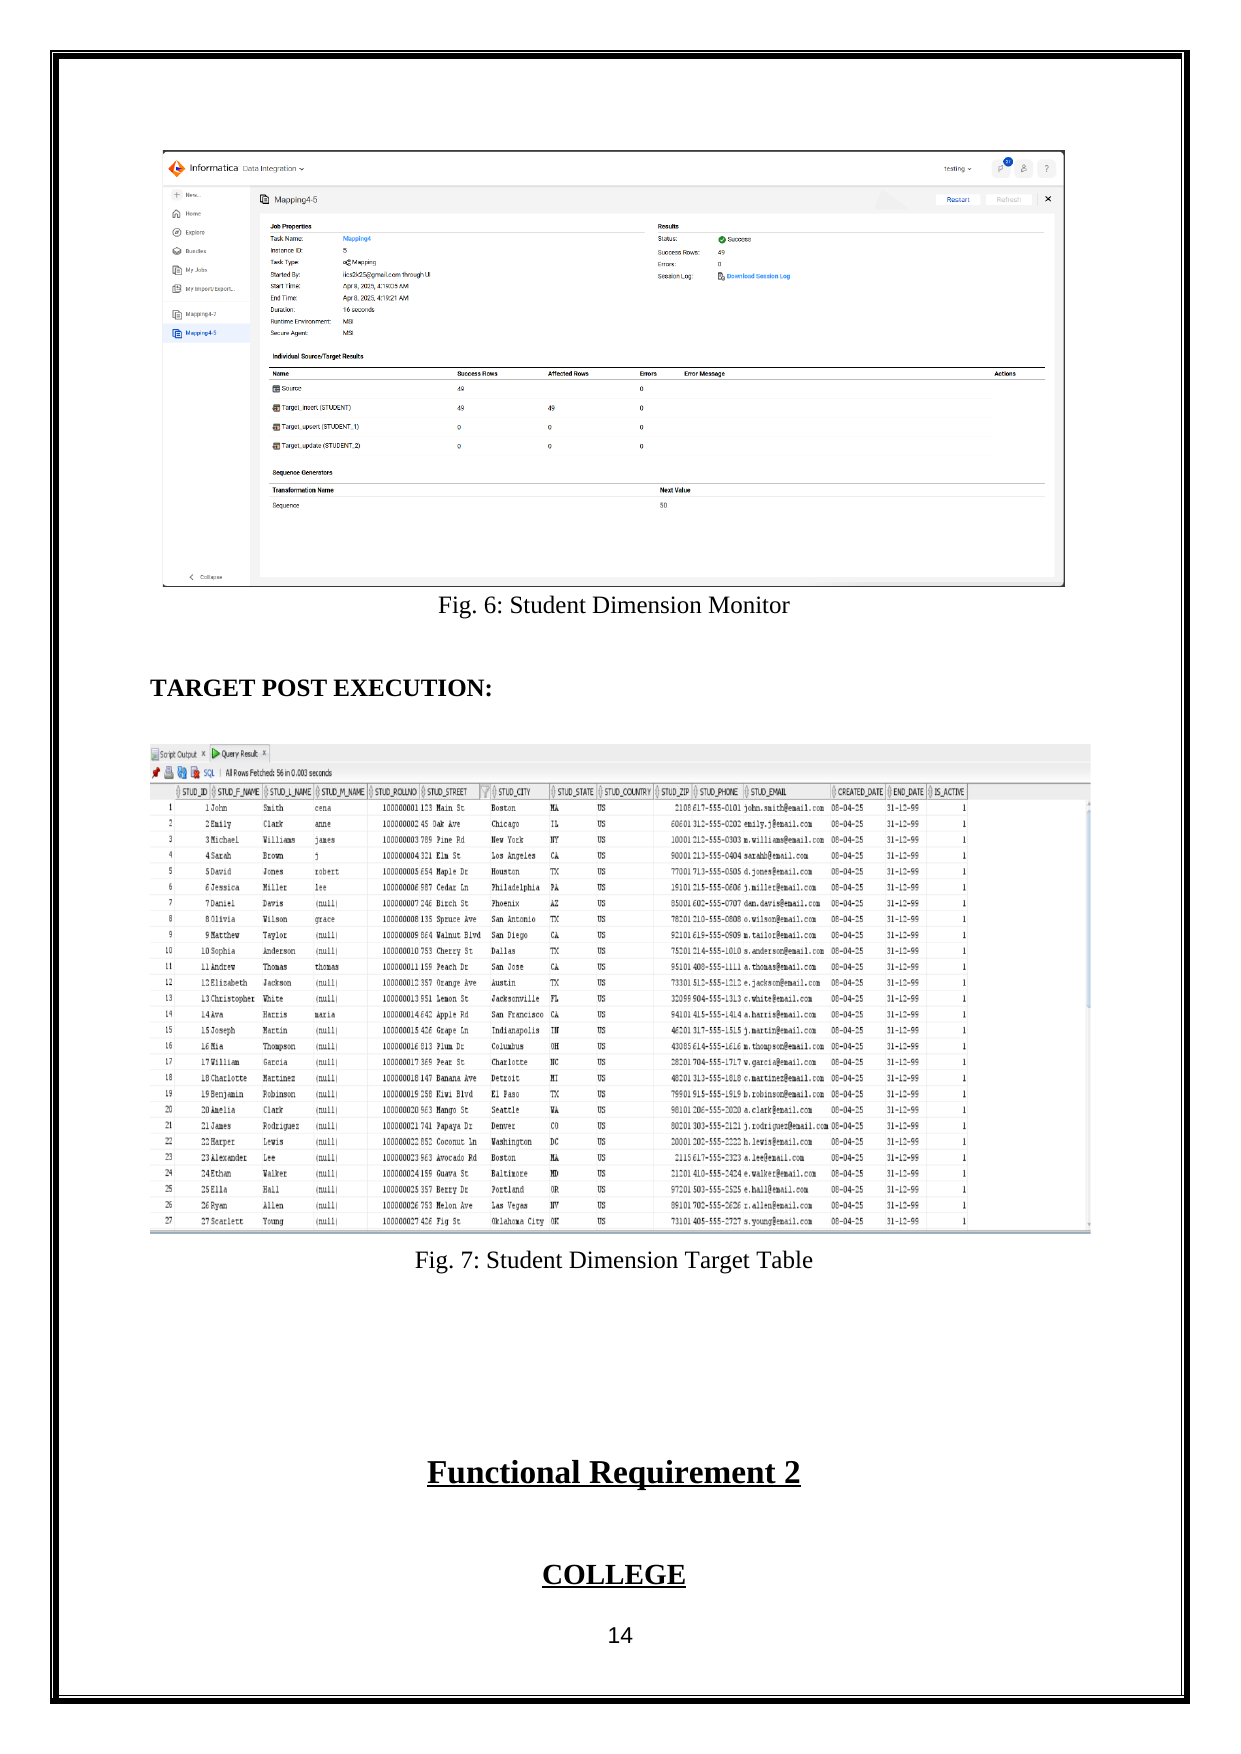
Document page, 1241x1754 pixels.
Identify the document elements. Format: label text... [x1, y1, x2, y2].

text TARGET POST EXECUTION: [150, 673, 1078, 702]
text Fig. 7: Student Dimension Target Table [150, 1245, 1078, 1274]
picture [150, 744, 1091, 1234]
picture [162, 150, 1065, 587]
text COLLEGE [150, 1557, 1078, 1591]
text Functional Requirement 2 [150, 1452, 1078, 1491]
